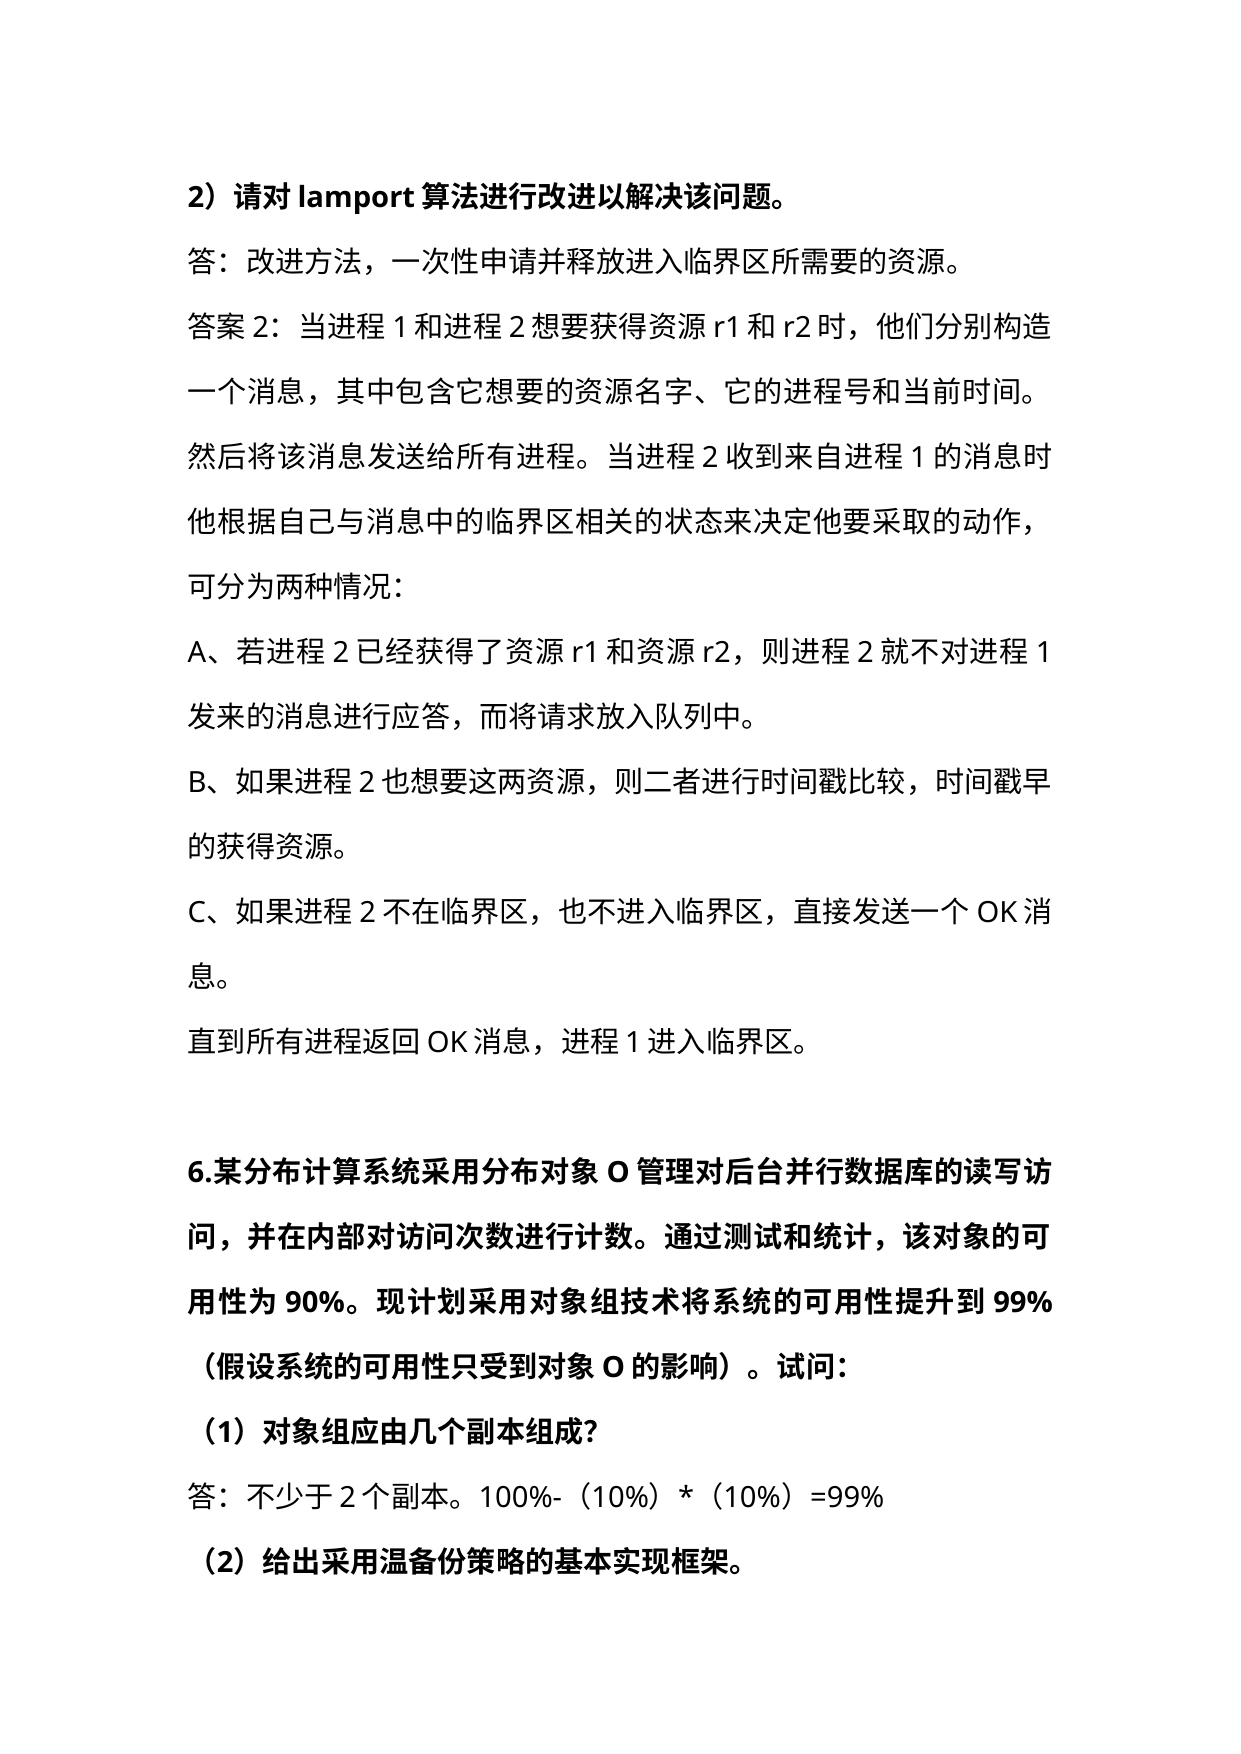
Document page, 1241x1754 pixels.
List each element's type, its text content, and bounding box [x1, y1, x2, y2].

text （1）对象组应由几个副本组成？ [187, 1397, 1053, 1462]
text 答案2：当进程1和进程2想要获得资源r1和r2时，他们分别构造一个消息，其中包含它想要的资源名字、它的进程号和当前时间。然后将该消息发送给所有进程。当进程2收到来自进程1的消息时，他根据自己与消息中的临界区相关的状态来决定他要采取的动作，可分为两种情况： [187, 292, 1053, 617]
text 6.某分布计算系统采用分布对象O管理对后台并行数据库的读写访问，并在内部对访问次数进行计数。通过测试和统计，该对象的可用性为90%。现计划采用对象组技术将系统的可用性提升到99%（假设系统的可用性只受到对象O的影响）。试问： [187, 1137, 1053, 1397]
text 答：不少于2个副本。100%-（10%）*（10%）=99% [187, 1462, 1053, 1527]
text （2）给出采用温备份策略的基本实现框架。 [187, 1527, 1053, 1592]
text 2）请对lamport算法进行改进以解决该问题。 [187, 162, 1053, 227]
text B、如果进程2也想要这两资源，则二者进行时间戳比较，时间戳早的获得资源。 [187, 747, 1053, 877]
text 直到所有进程返回OK消息，进程1进入临界区。 [187, 1007, 1053, 1072]
text A、若进程2已经获得了资源r1和资源r2，则进程2就不对进程1发来的消息进行应答，而将请求放入队列中。 [187, 617, 1053, 747]
text C、如果进程2不在临界区，也不进入临界区，直接发送一个OK消息。 [187, 877, 1053, 1007]
text 答：改进方法，一次性申请并释放进入临界区所需要的资源。 [187, 227, 1053, 292]
